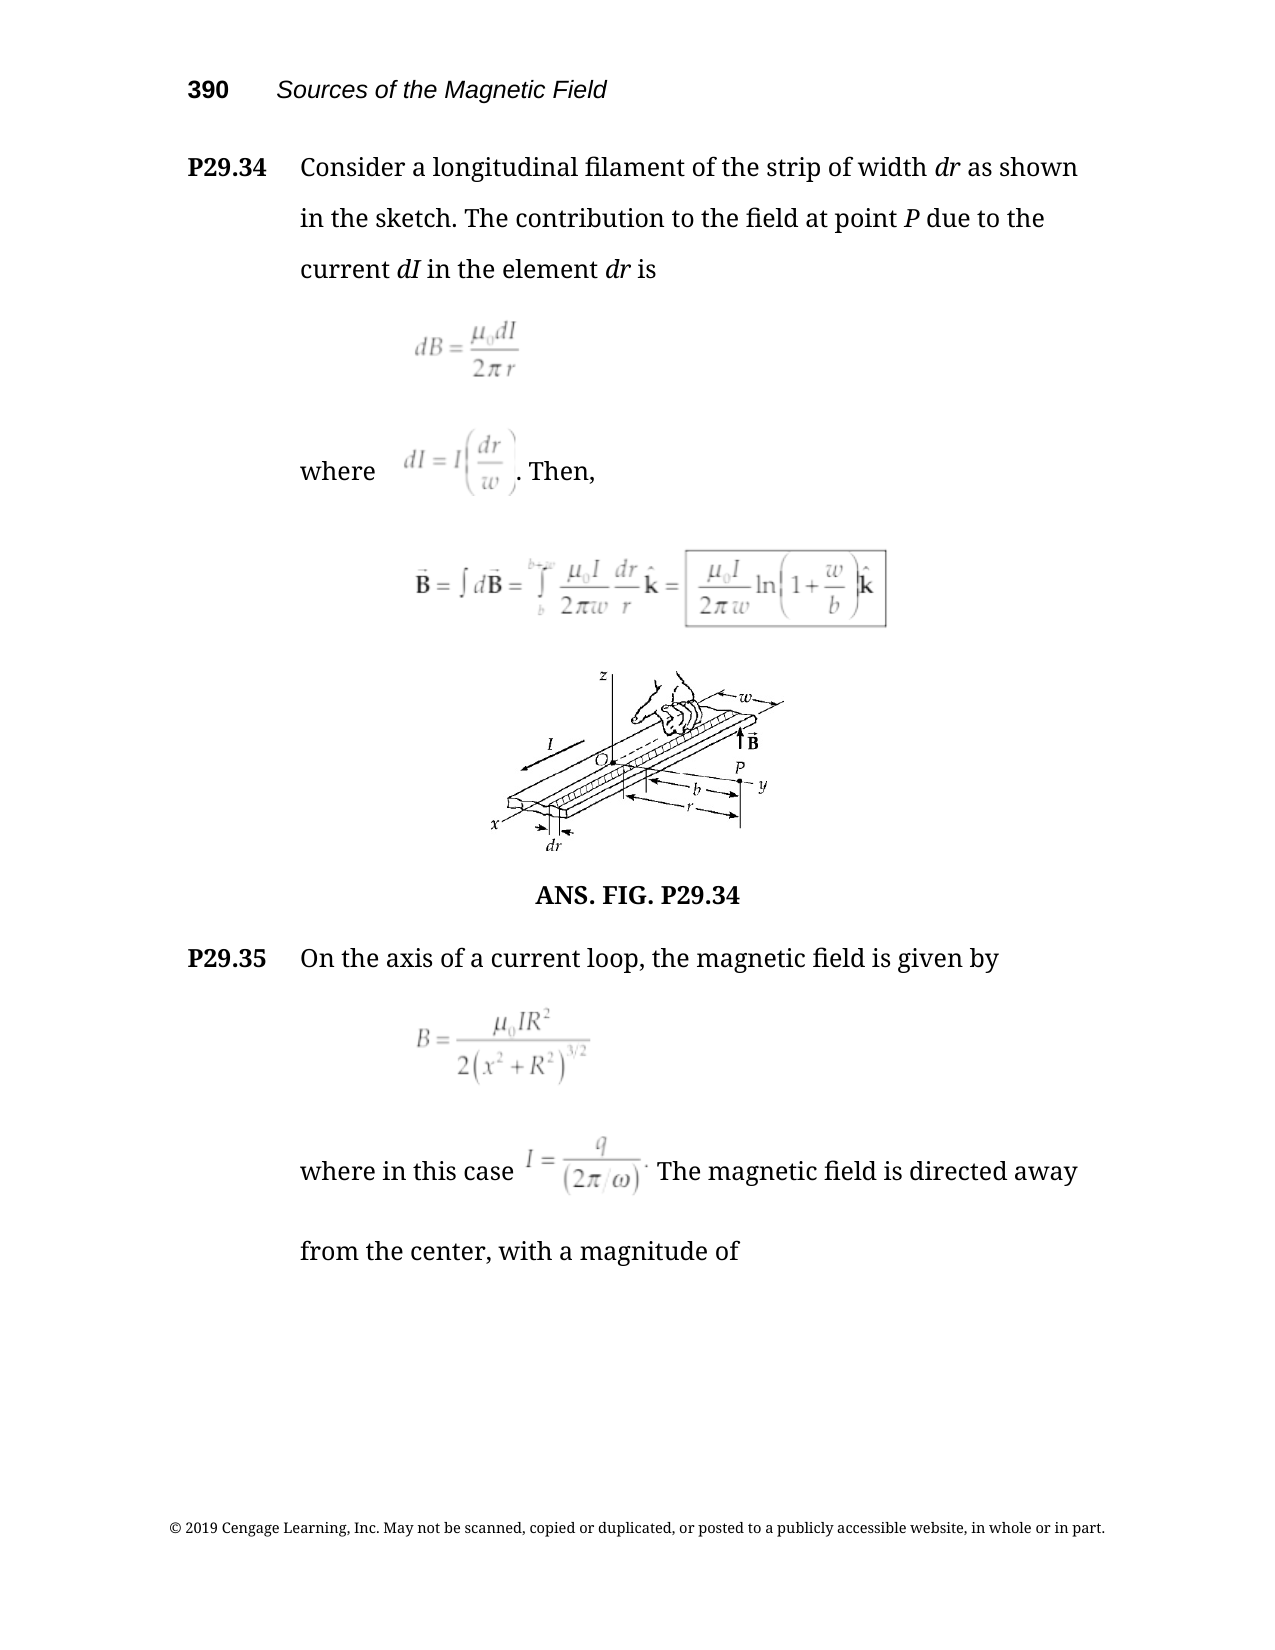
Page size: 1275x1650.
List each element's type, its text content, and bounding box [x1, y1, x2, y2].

text where in this case The magnetic field is directed away from the center, with a magnitude of [187, 1126, 1087, 1267]
picture [491, 671, 784, 851]
text P29.35 On the axis of a current loop, the magnetic field is given by [187, 941, 1087, 975]
text P29.34 Consider a longitudinal filament of the strip of width dr as shown in the sketch. The contribution to the field at point P due to the current dI in the element dr is [187, 150, 1087, 286]
text where . Then, [187, 426, 1087, 515]
text ANS. FIG. P29.34 [187, 877, 1087, 911]
